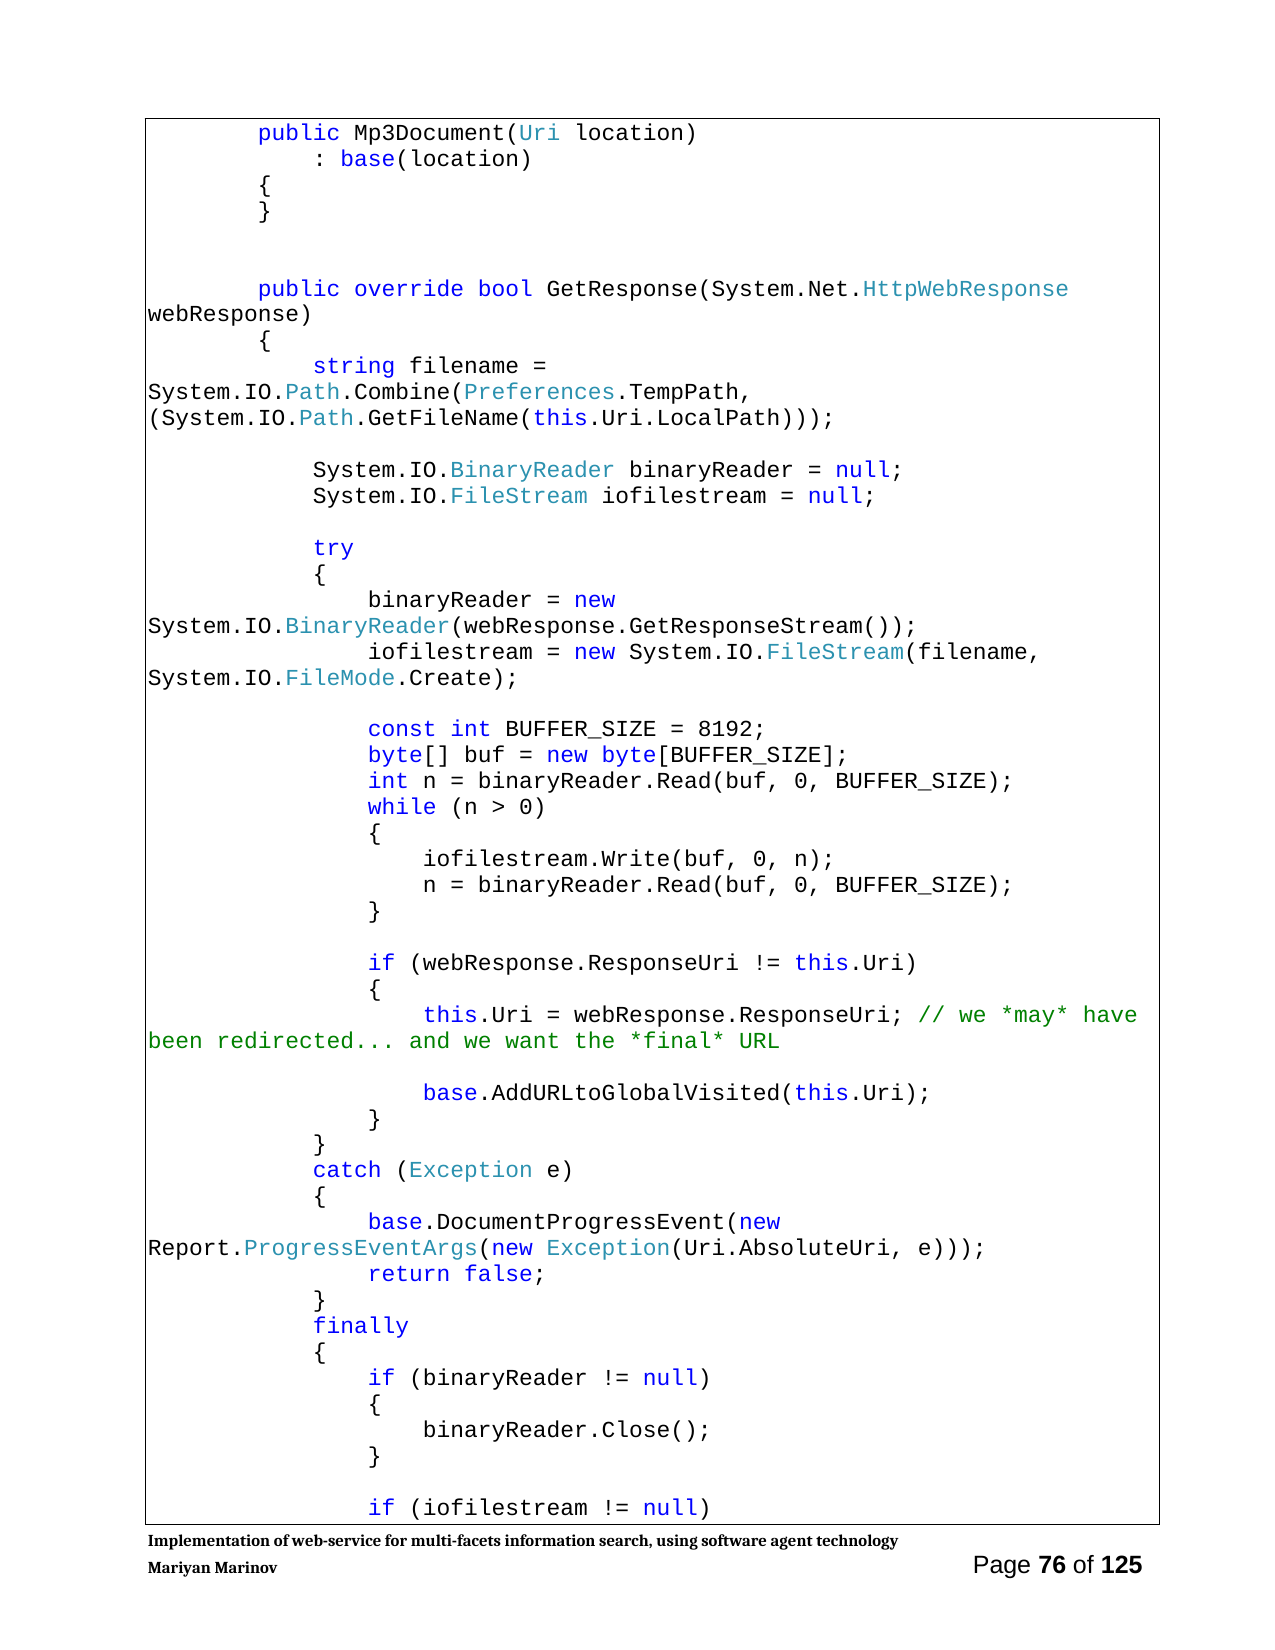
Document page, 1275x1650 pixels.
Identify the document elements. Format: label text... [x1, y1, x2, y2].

text { [148, 1392, 1157, 1418]
text try [148, 536, 1157, 562]
text n = binaryReader.Read(buf, 0, BUFFER_SIZE); [148, 873, 1157, 899]
text public override bool GetResponse(System.Net.HttpWebResponse webResponse) [148, 277, 1157, 329]
text const int BUFFER_SIZE = 8192; [148, 718, 1157, 744]
text if (binaryReader != null) [148, 1366, 1157, 1392]
text } [148, 1133, 1157, 1159]
text { [148, 822, 1157, 847]
text public Mp3Document(Uri location) [146, 119, 1159, 147]
text catch (Exception e) [148, 1159, 1157, 1185]
text { [148, 173, 1157, 199]
text } [148, 899, 1157, 925]
text iofilestream = new System.IO.FileStream(filename, System.IO.FileMode.Create); [148, 640, 1157, 692]
text while (n > 0) [148, 796, 1157, 822]
text { [148, 977, 1157, 1003]
text return false; [148, 1262, 1157, 1288]
text binaryReader = new System.IO.BinaryReader(webResponse.GetResponseStream()); [148, 588, 1157, 640]
text base.AddURLtoGlobalVisited(this.Uri); [148, 1081, 1157, 1107]
text iofilestream.Write(buf, 0, n); [148, 847, 1157, 873]
text { [148, 1340, 1157, 1366]
text int n = binaryReader.Read(buf, 0, BUFFER_SIZE); [148, 770, 1157, 796]
text base.DocumentProgressEvent(new Report.ProgressEventArgs(new Exception(Uri.AbsoluteUri, e))); [148, 1211, 1157, 1262]
text byte[] buf = new byte[BUFFER_SIZE]; [148, 744, 1157, 770]
text } [148, 199, 1157, 225]
text } [148, 1107, 1157, 1133]
text string filename = System.IO.Path.Combine(Preferences.TempPath, (System.IO.Path.GetFileName(this.Uri.LocalPath))); [148, 355, 1157, 432]
text if (iofilestream != null) [146, 1493, 1159, 1524]
text { [148, 562, 1157, 588]
text finally [148, 1314, 1157, 1340]
text { [148, 1185, 1157, 1211]
text this.Uri = webResponse.ResponseUri; // we *may* have been redirected... and we want the *final* URL [148, 1003, 1157, 1055]
text { [148, 329, 1157, 355]
text } [148, 1444, 1157, 1470]
text if (webResponse.ResponseUri != this.Uri) [148, 951, 1157, 977]
text binaryReader.Close(); [148, 1418, 1157, 1444]
text System.IO.BinaryReader binaryReader = null; [148, 458, 1157, 484]
text System.IO.FileStream iofilestream = null; [148, 484, 1157, 510]
text } [148, 1288, 1157, 1314]
text : base(location) [148, 147, 1157, 173]
